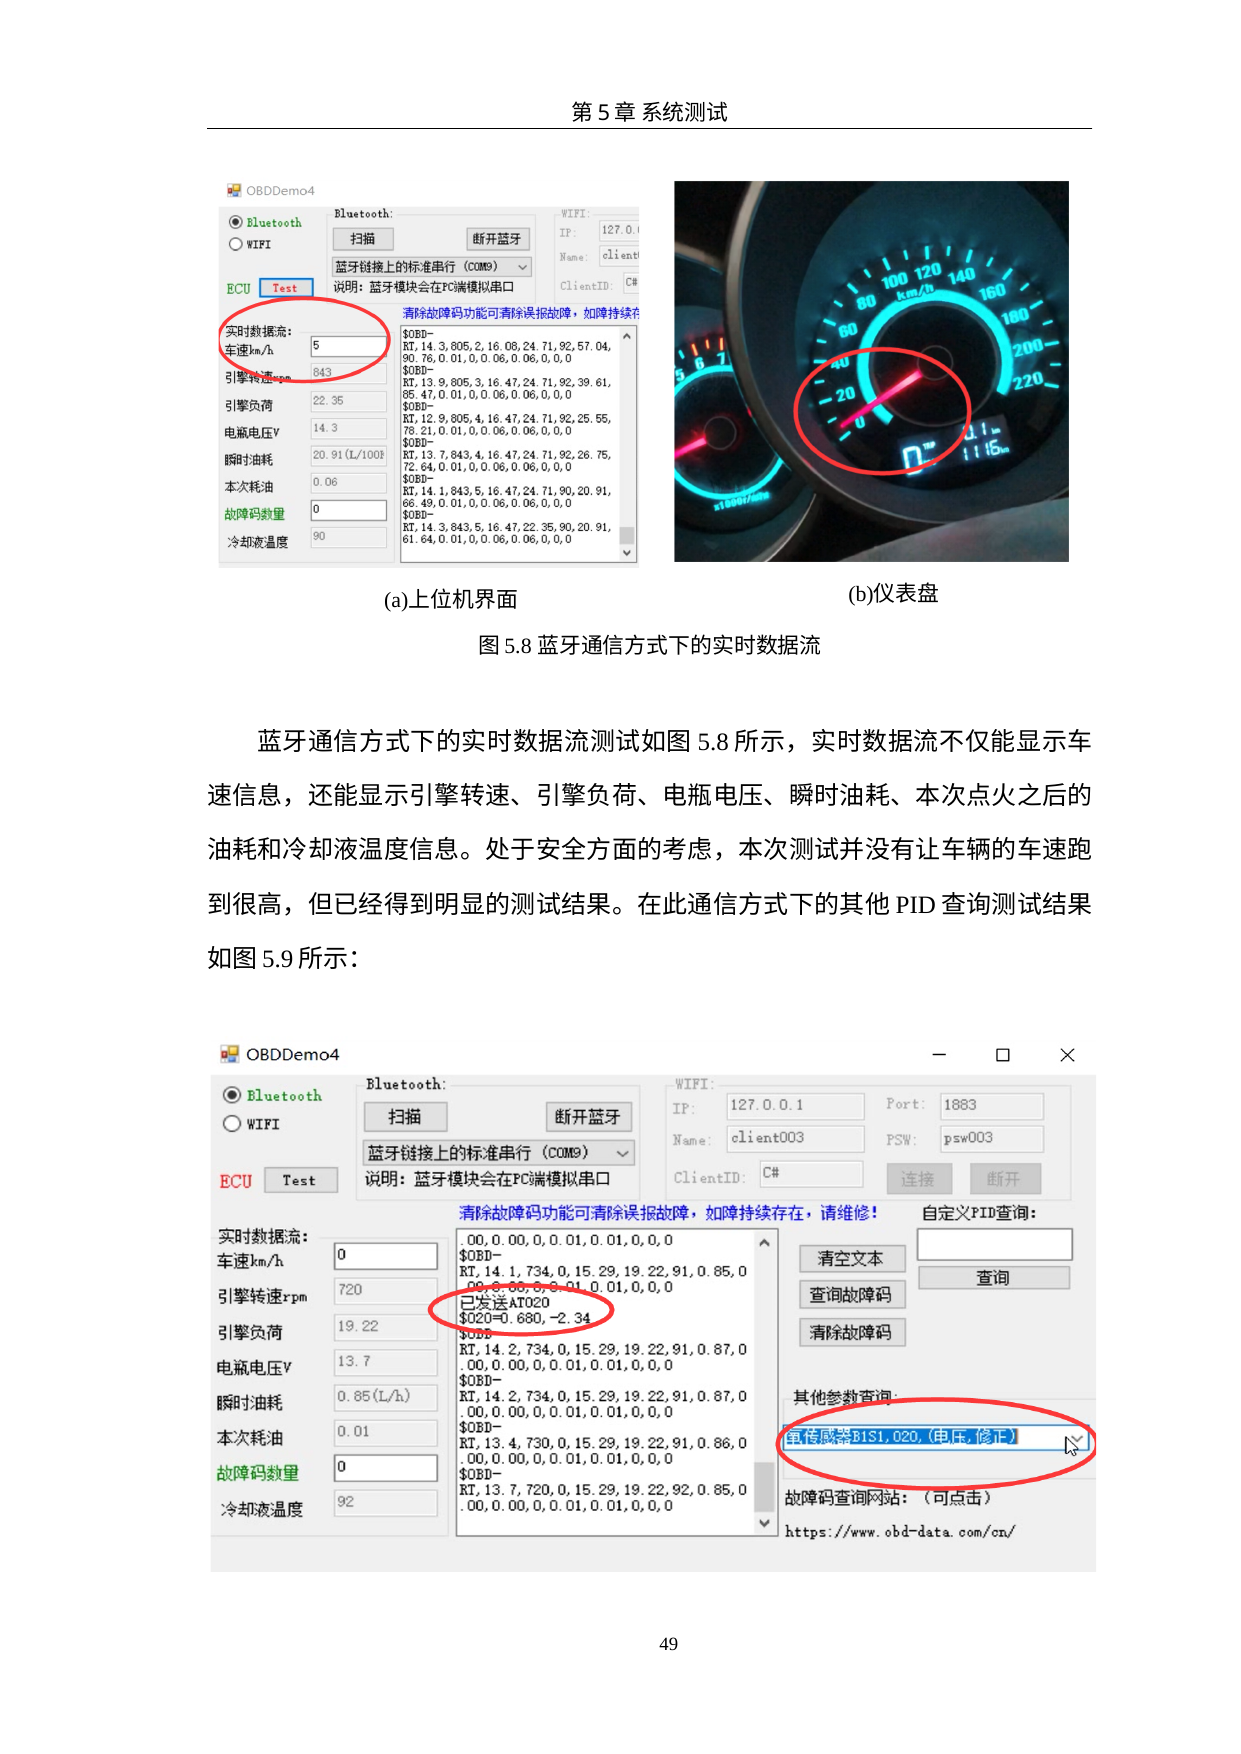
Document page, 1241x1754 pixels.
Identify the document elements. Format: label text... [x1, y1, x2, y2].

picture [218, 177, 640, 568]
table_header 图5.9 蓝牙通信方式下其他PID查询 [199, 1036, 1100, 1599]
table_header (b)仪表盘 [651, 177, 1093, 628]
picture [210, 1036, 1097, 1572]
table_header (a)上位机界面 [207, 177, 651, 628]
text 蓝牙通信方式下的实时数据流测试如图5.8所示，实时数据流不仅能显示车速信息，还能显示引擎转速、引擎负荷、电瓶电压、瞬时油耗、本次点火之后的油耗和冷却液温度信息。处于安全方面的考虑，本次测试并没有让车辆的车速跑到很高，但已经得到明显的测试结果。在此通信方式下的其他PID查询测试结果如图5.9所示： [207, 721, 1092, 975]
picture [675, 181, 1068, 561]
table_cell 图5.8 蓝牙通信方式下的实时数据流 [207, 628, 1093, 678]
